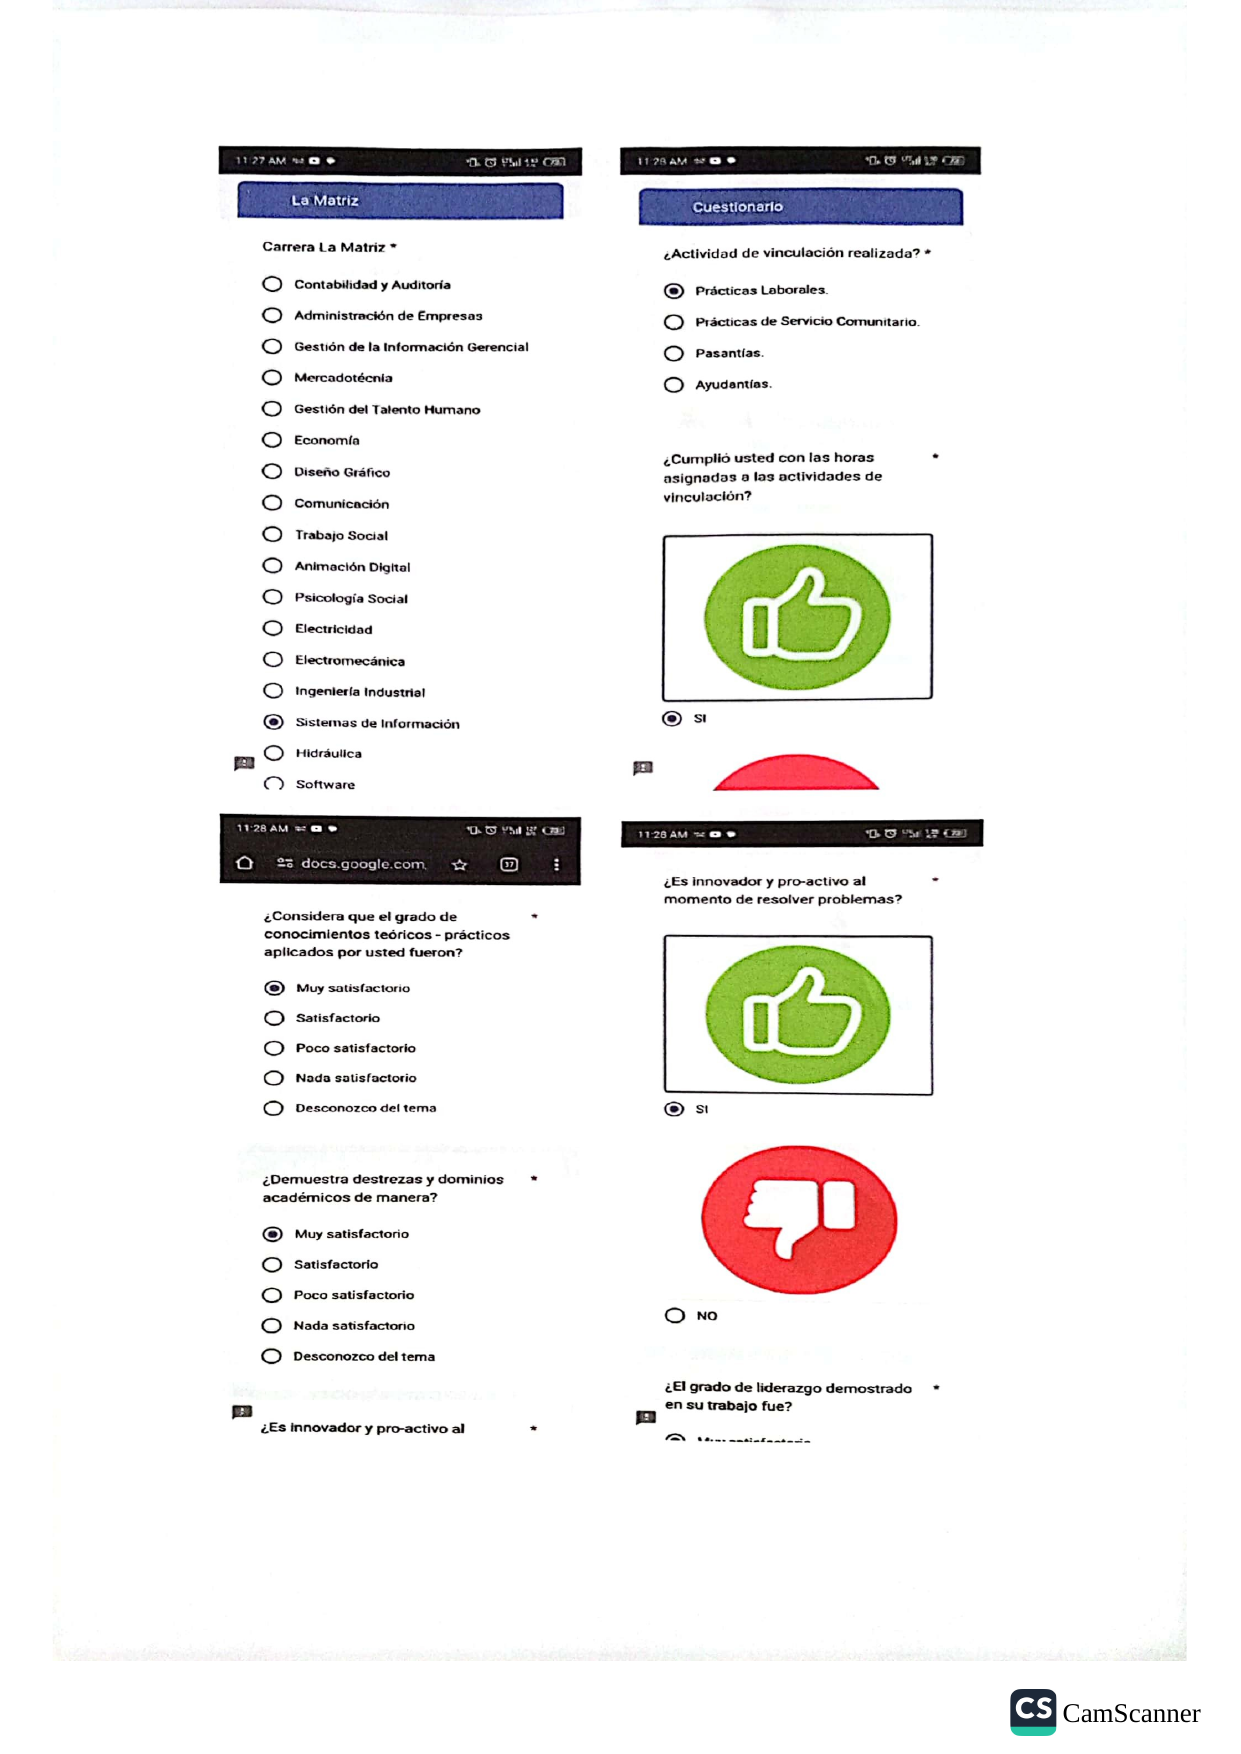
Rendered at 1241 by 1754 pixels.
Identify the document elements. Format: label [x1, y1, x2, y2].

picture [52, 0, 1187, 1661]
picture [1010, 1689, 1057, 1736]
